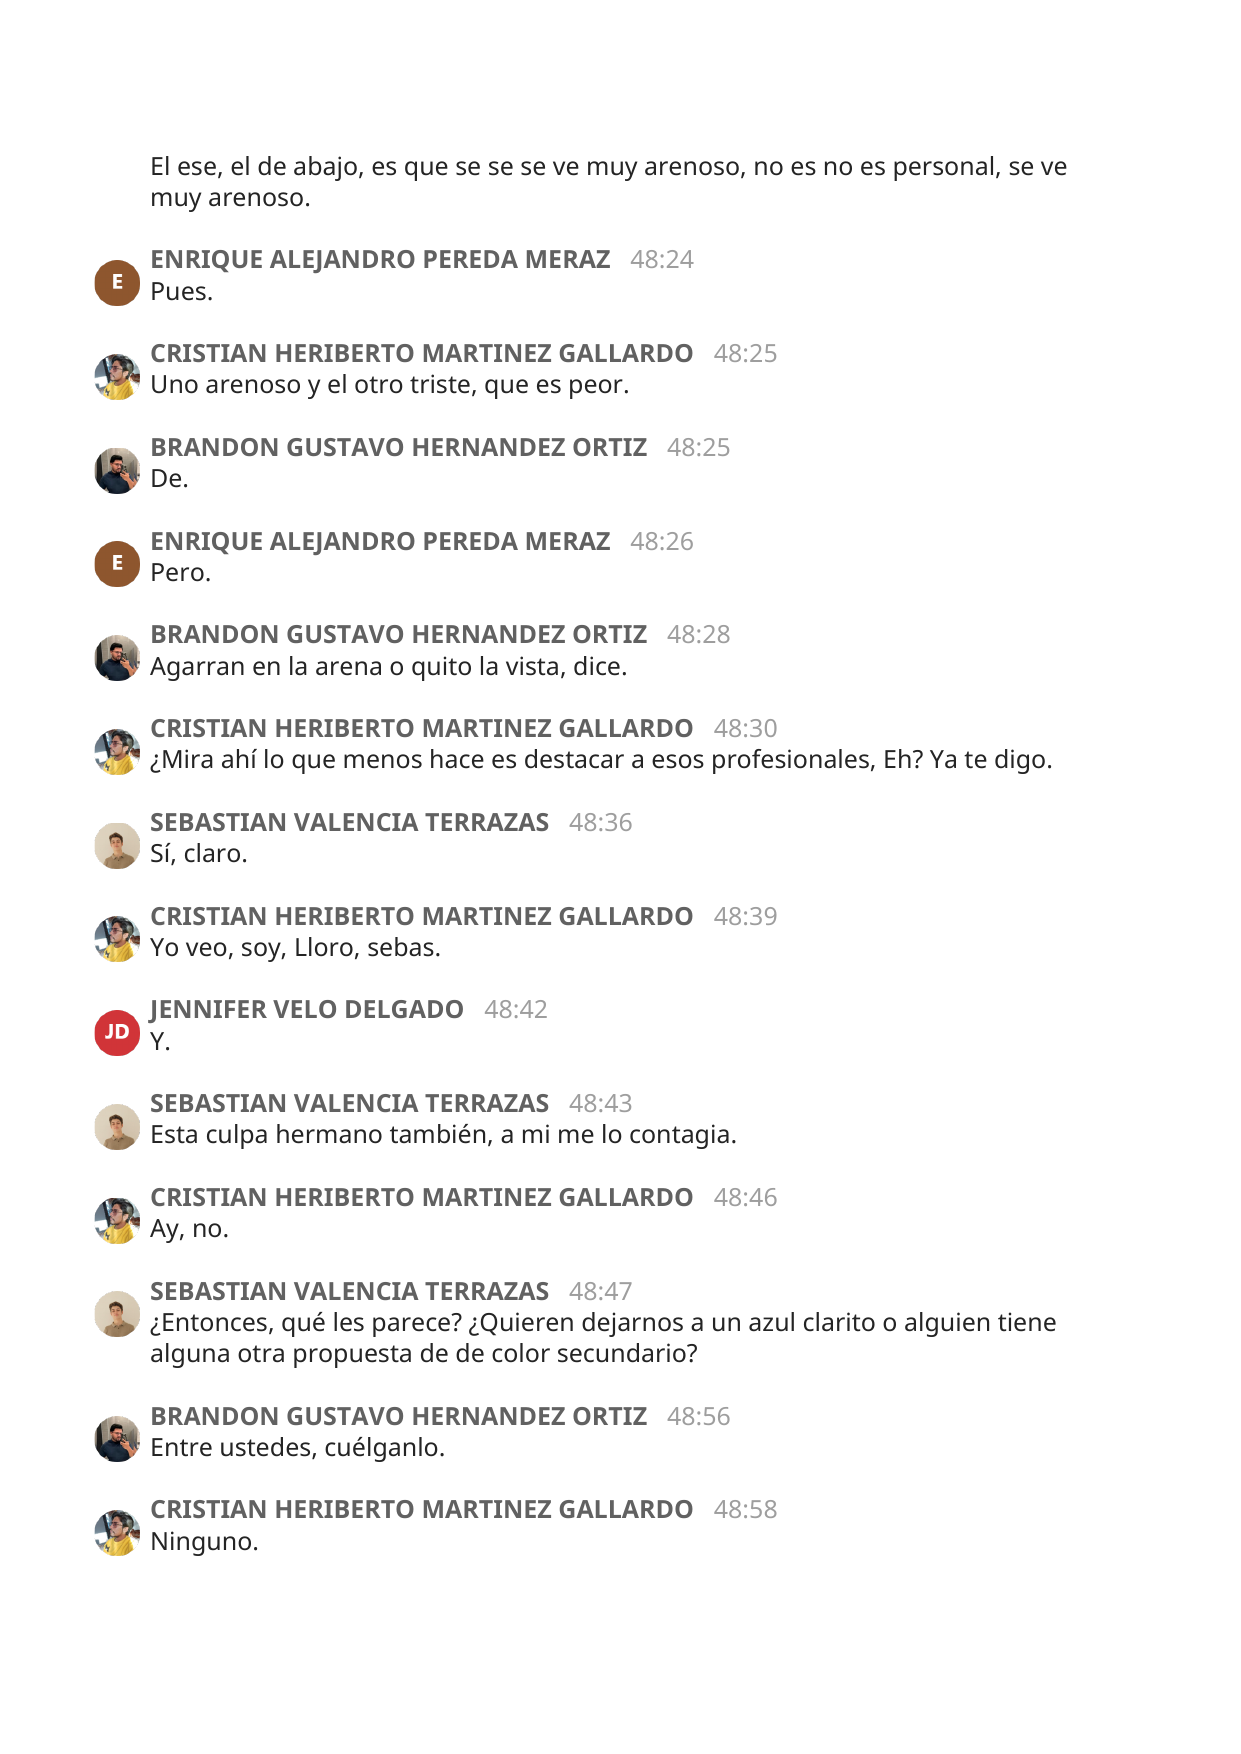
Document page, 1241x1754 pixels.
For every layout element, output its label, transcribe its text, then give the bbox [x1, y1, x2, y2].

text ENRIQUE ALEJANDRO PEREDA MERAZ 48:24 Pues. [150, 212, 1090, 306]
picture [94, 541, 140, 587]
text BRANDON GUSTAVO HERNANDEZ ORTIZ 48:28 Agarran en la arena o quito la vista, dice. [150, 587, 1090, 681]
text BRANDON GUSTAVO HERNANDEZ ORTIZ 48:56 Entre ustedes, cuélganlo. [150, 1369, 1090, 1462]
picture [94, 635, 140, 681]
text CRISTIAN HERIBERTO MARTINEZ GALLARDO 48:39 Yo veo, soy, Lloro, sebas. [150, 869, 1090, 962]
text JENNIFER VELO DELGADO 48:42 Y. [150, 962, 1090, 1056]
text CRISTIAN HERIBERTO MARTINEZ GALLARDO 48:25 Uno arenoso y el otro triste, que es peor. [150, 306, 1090, 400]
picture [94, 354, 140, 400]
picture [94, 1198, 140, 1244]
text CRISTIAN HERIBERTO MARTINEZ GALLARDO 48:46 Ay, no. [150, 1150, 1090, 1244]
picture [94, 1010, 140, 1056]
text BRANDON GUSTAVO HERNANDEZ ORTIZ 48:25 De. [150, 400, 1090, 494]
picture [94, 1291, 140, 1337]
text CRISTIAN HERIBERTO MARTINEZ GALLARDO 48:58 Ninguno. [150, 1462, 1090, 1556]
picture [94, 260, 140, 306]
picture [94, 1104, 140, 1150]
picture [94, 729, 140, 775]
picture [94, 823, 140, 869]
text SEBASTIAN VALENCIA TERRAZAS 48:47 ¿Entonces, qué les parece? ¿Quieren dejarnos a un azul clarito o alguien tiene alguna otra propuesta de de color secundario? [150, 1244, 1090, 1369]
picture [94, 916, 140, 962]
text ENRIQUE ALEJANDRO PEREDA MERAZ 48:26 Pero. [150, 494, 1090, 587]
picture [94, 1510, 140, 1556]
picture [94, 1416, 140, 1462]
text CRISTIAN HERIBERTO MARTINEZ GALLARDO 48:30 ¿Mira ahí lo que menos hace es destacar a esos profesionales, Eh? Ya te digo. [150, 681, 1090, 775]
text SEBASTIAN VALENCIA TERRAZAS 48:43 Esta culpa hermano también, a mi me lo contagia. [150, 1056, 1090, 1150]
text SEBASTIAN VALENCIA TERRAZAS 48:36 Sí, claro. [150, 775, 1090, 869]
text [150, 150, 1090, 212]
picture [94, 448, 140, 494]
